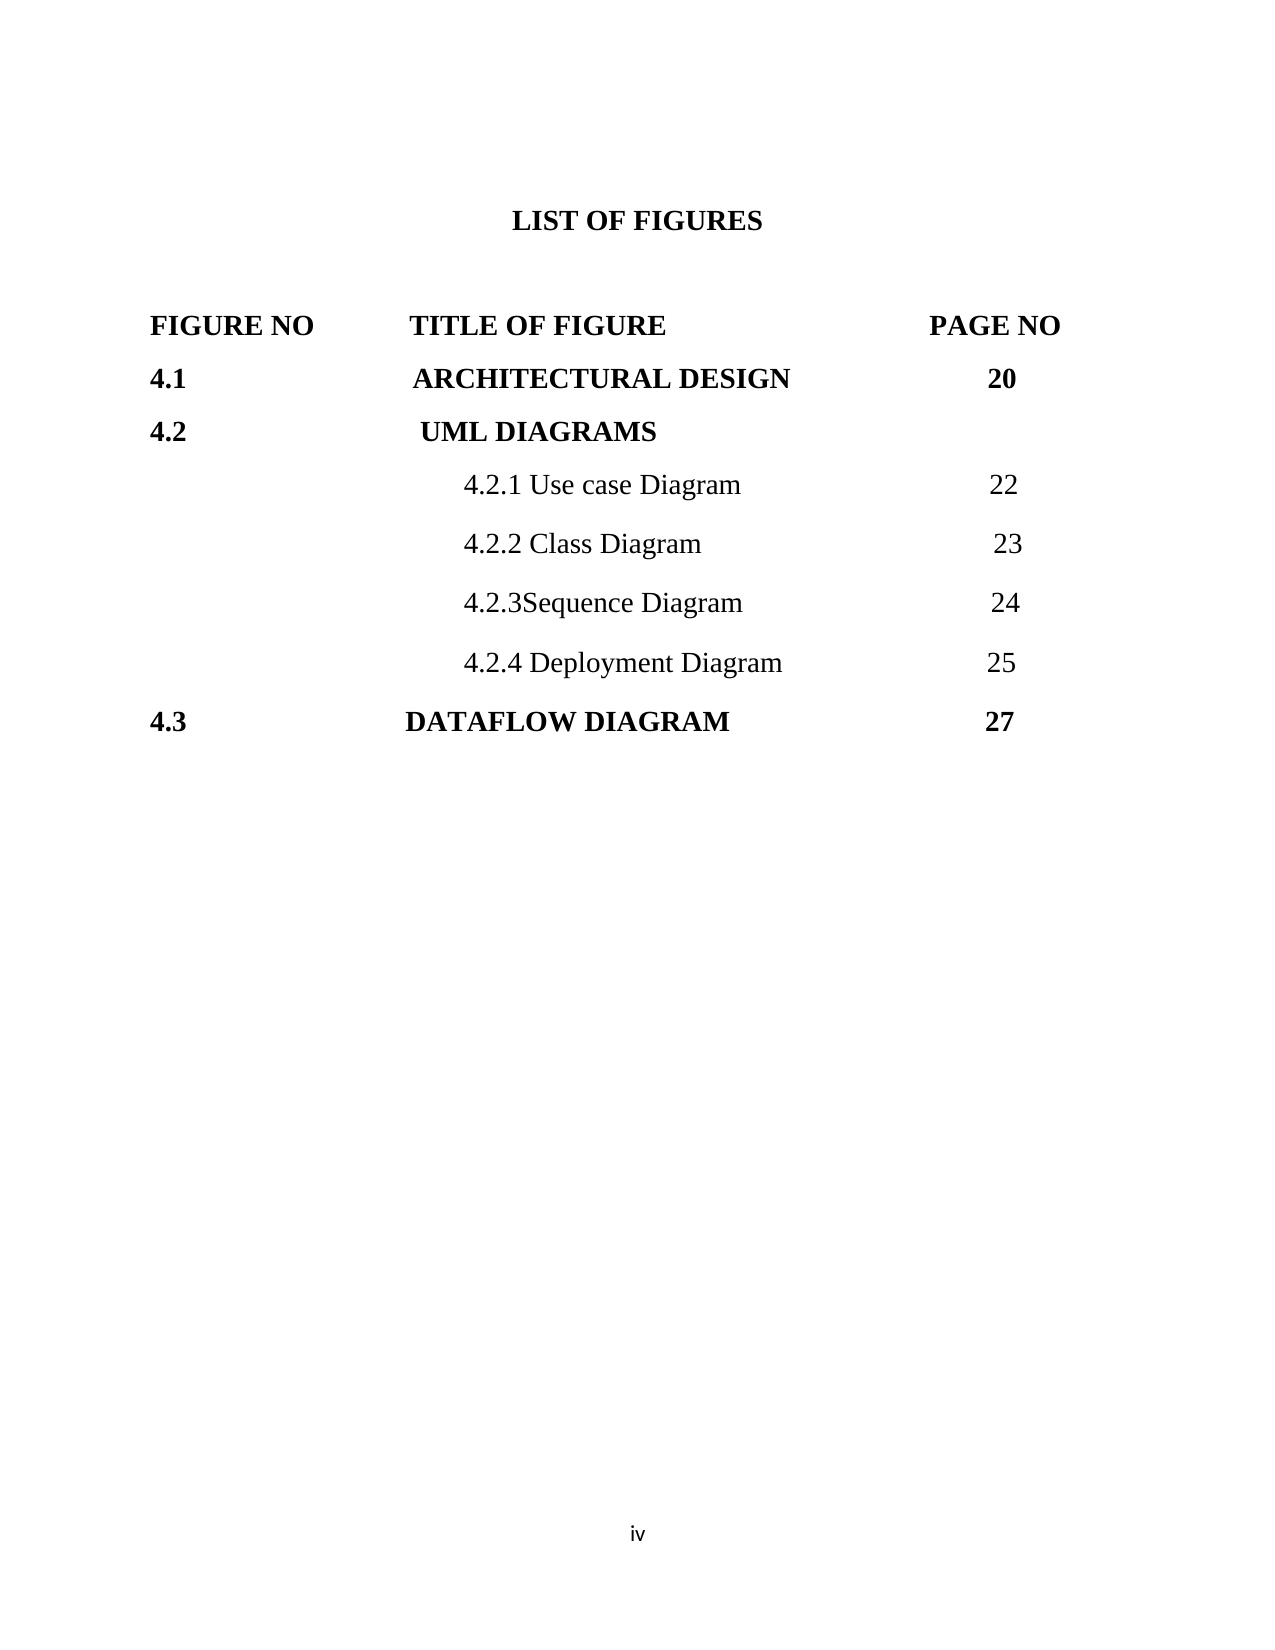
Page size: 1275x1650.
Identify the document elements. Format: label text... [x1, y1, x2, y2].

text LIST OF FIGURES [150, 203, 1125, 236]
text 4.2.2 Class Diagram 23 [150, 526, 1125, 560]
text 4.2.4 Deployment Diagram 25 [150, 645, 1125, 678]
text 4.2.3Sequence Diagram 24 [150, 586, 1125, 619]
text 4.1 ARCHITECTURAL DESIGN 20 [150, 361, 1125, 395]
text 4.3 DATAFLOW DIAGRAM 27 [150, 704, 1125, 738]
text 4.2.1 Use case Diagram 22 [150, 467, 1125, 500]
text 4.2 UML DIAGRAMS [150, 414, 1125, 448]
text FIGURE NO TITLE OF FIGURE PAGE NO [150, 308, 1125, 342]
